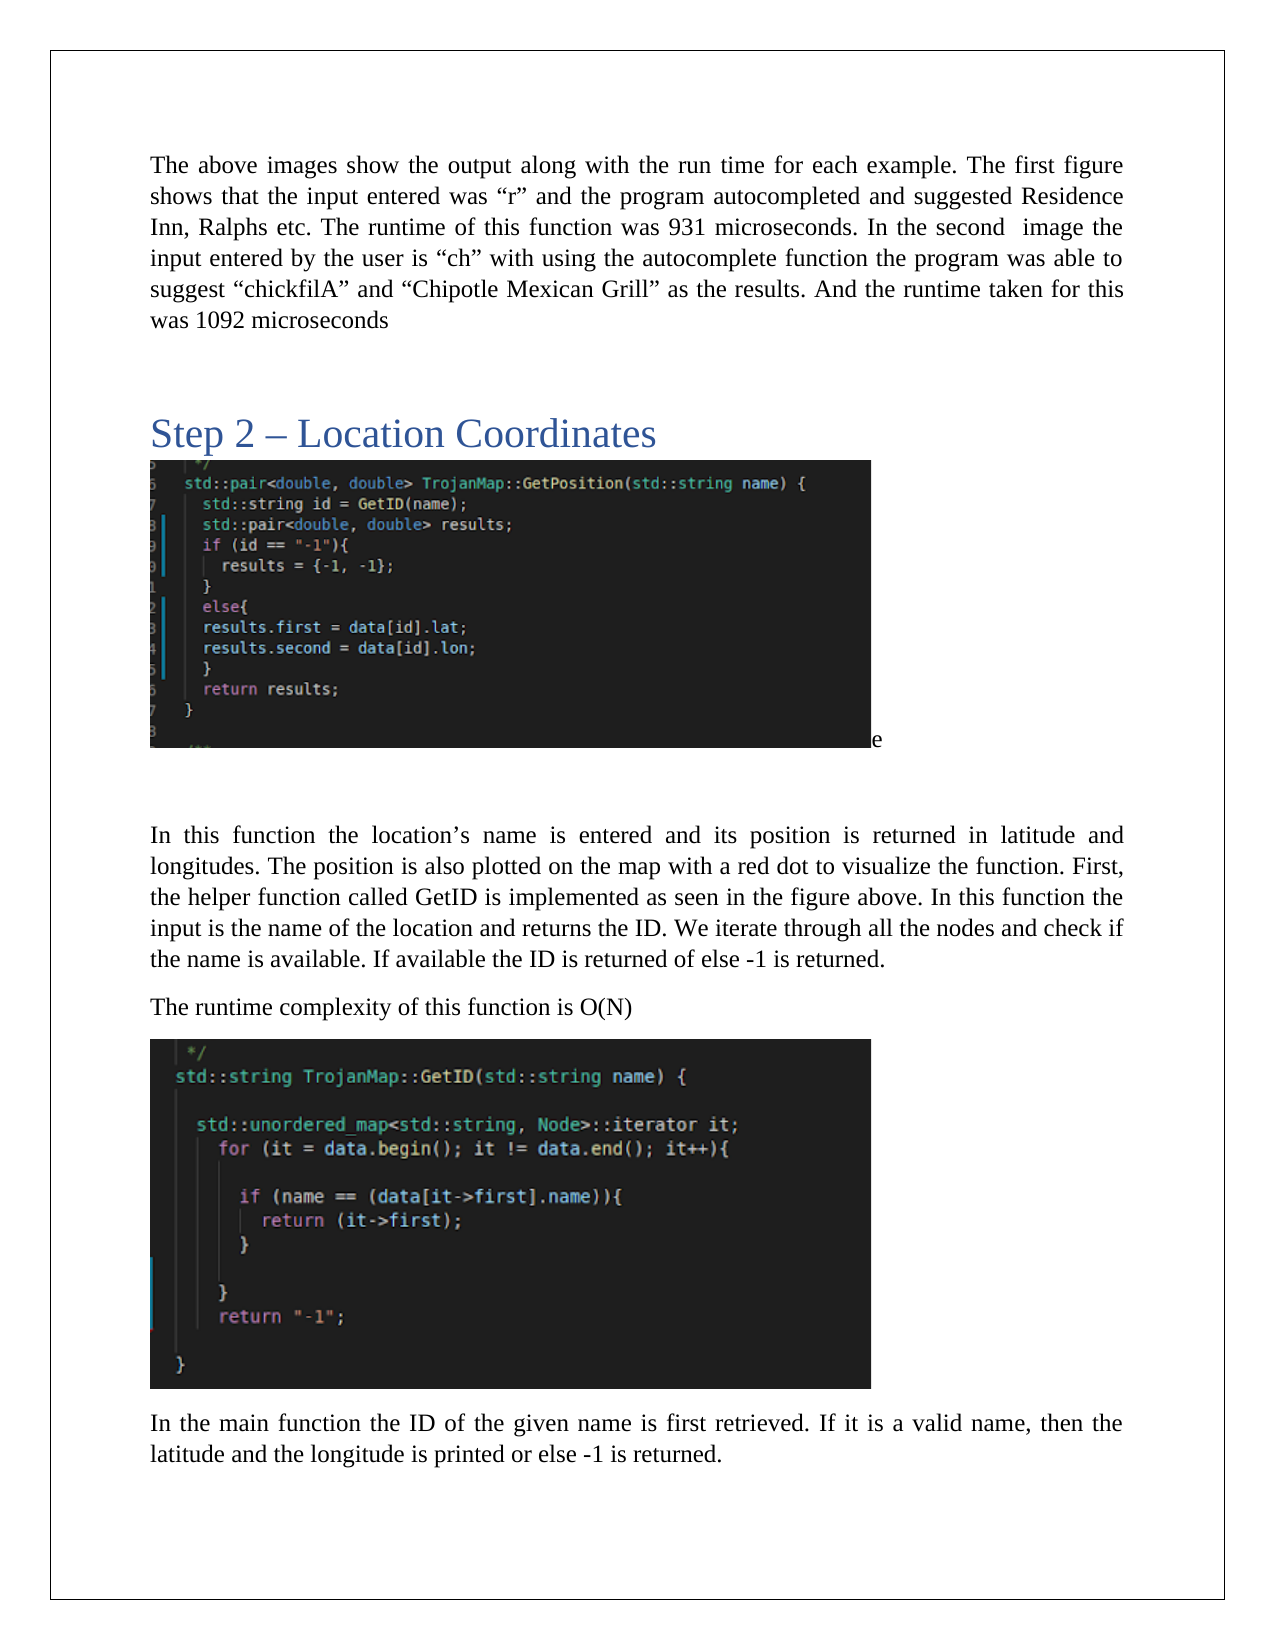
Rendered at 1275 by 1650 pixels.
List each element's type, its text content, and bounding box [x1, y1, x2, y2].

subtitle Step 2 – Location Coordinates [150, 409, 1125, 457]
text The above images show the output along with the run time for each example. The first figure shows that the input entered was “r” and the program autocompleted and suggested Residence Inn, Ralphs etc. The runtime of this function was 931 microseconds. In the second image the input entered by the user is “ch” with using the autocomplete function the program was able to suggest “chickfilA” and “Chipotle Mexican Grill” as the results. And the runtime taken for this was 1092 microseconds [150, 150, 1125, 334]
picture [150, 1039, 872, 1389]
text The runtime complexity of this function is O(N) [150, 992, 1125, 1020]
text In this function the location’s name is entered and its position is returned in latitude and longitudes. The position is also plotted on the map with a red dot to visualize the function. First, the helper function called GetID is implemented as seen in the figure above. In this function the input is the name of the location and returns the ID. We iterate through all the nodes and check if the name is available. If available the ID is returned of else -1 is returned. [150, 820, 1125, 973]
text In the main function the ID of the given name is first retrieved. If it is a valid name, then the latitude and the longitude is printed or else -1 is returned. [150, 1408, 1125, 1468]
picture [150, 460, 872, 748]
